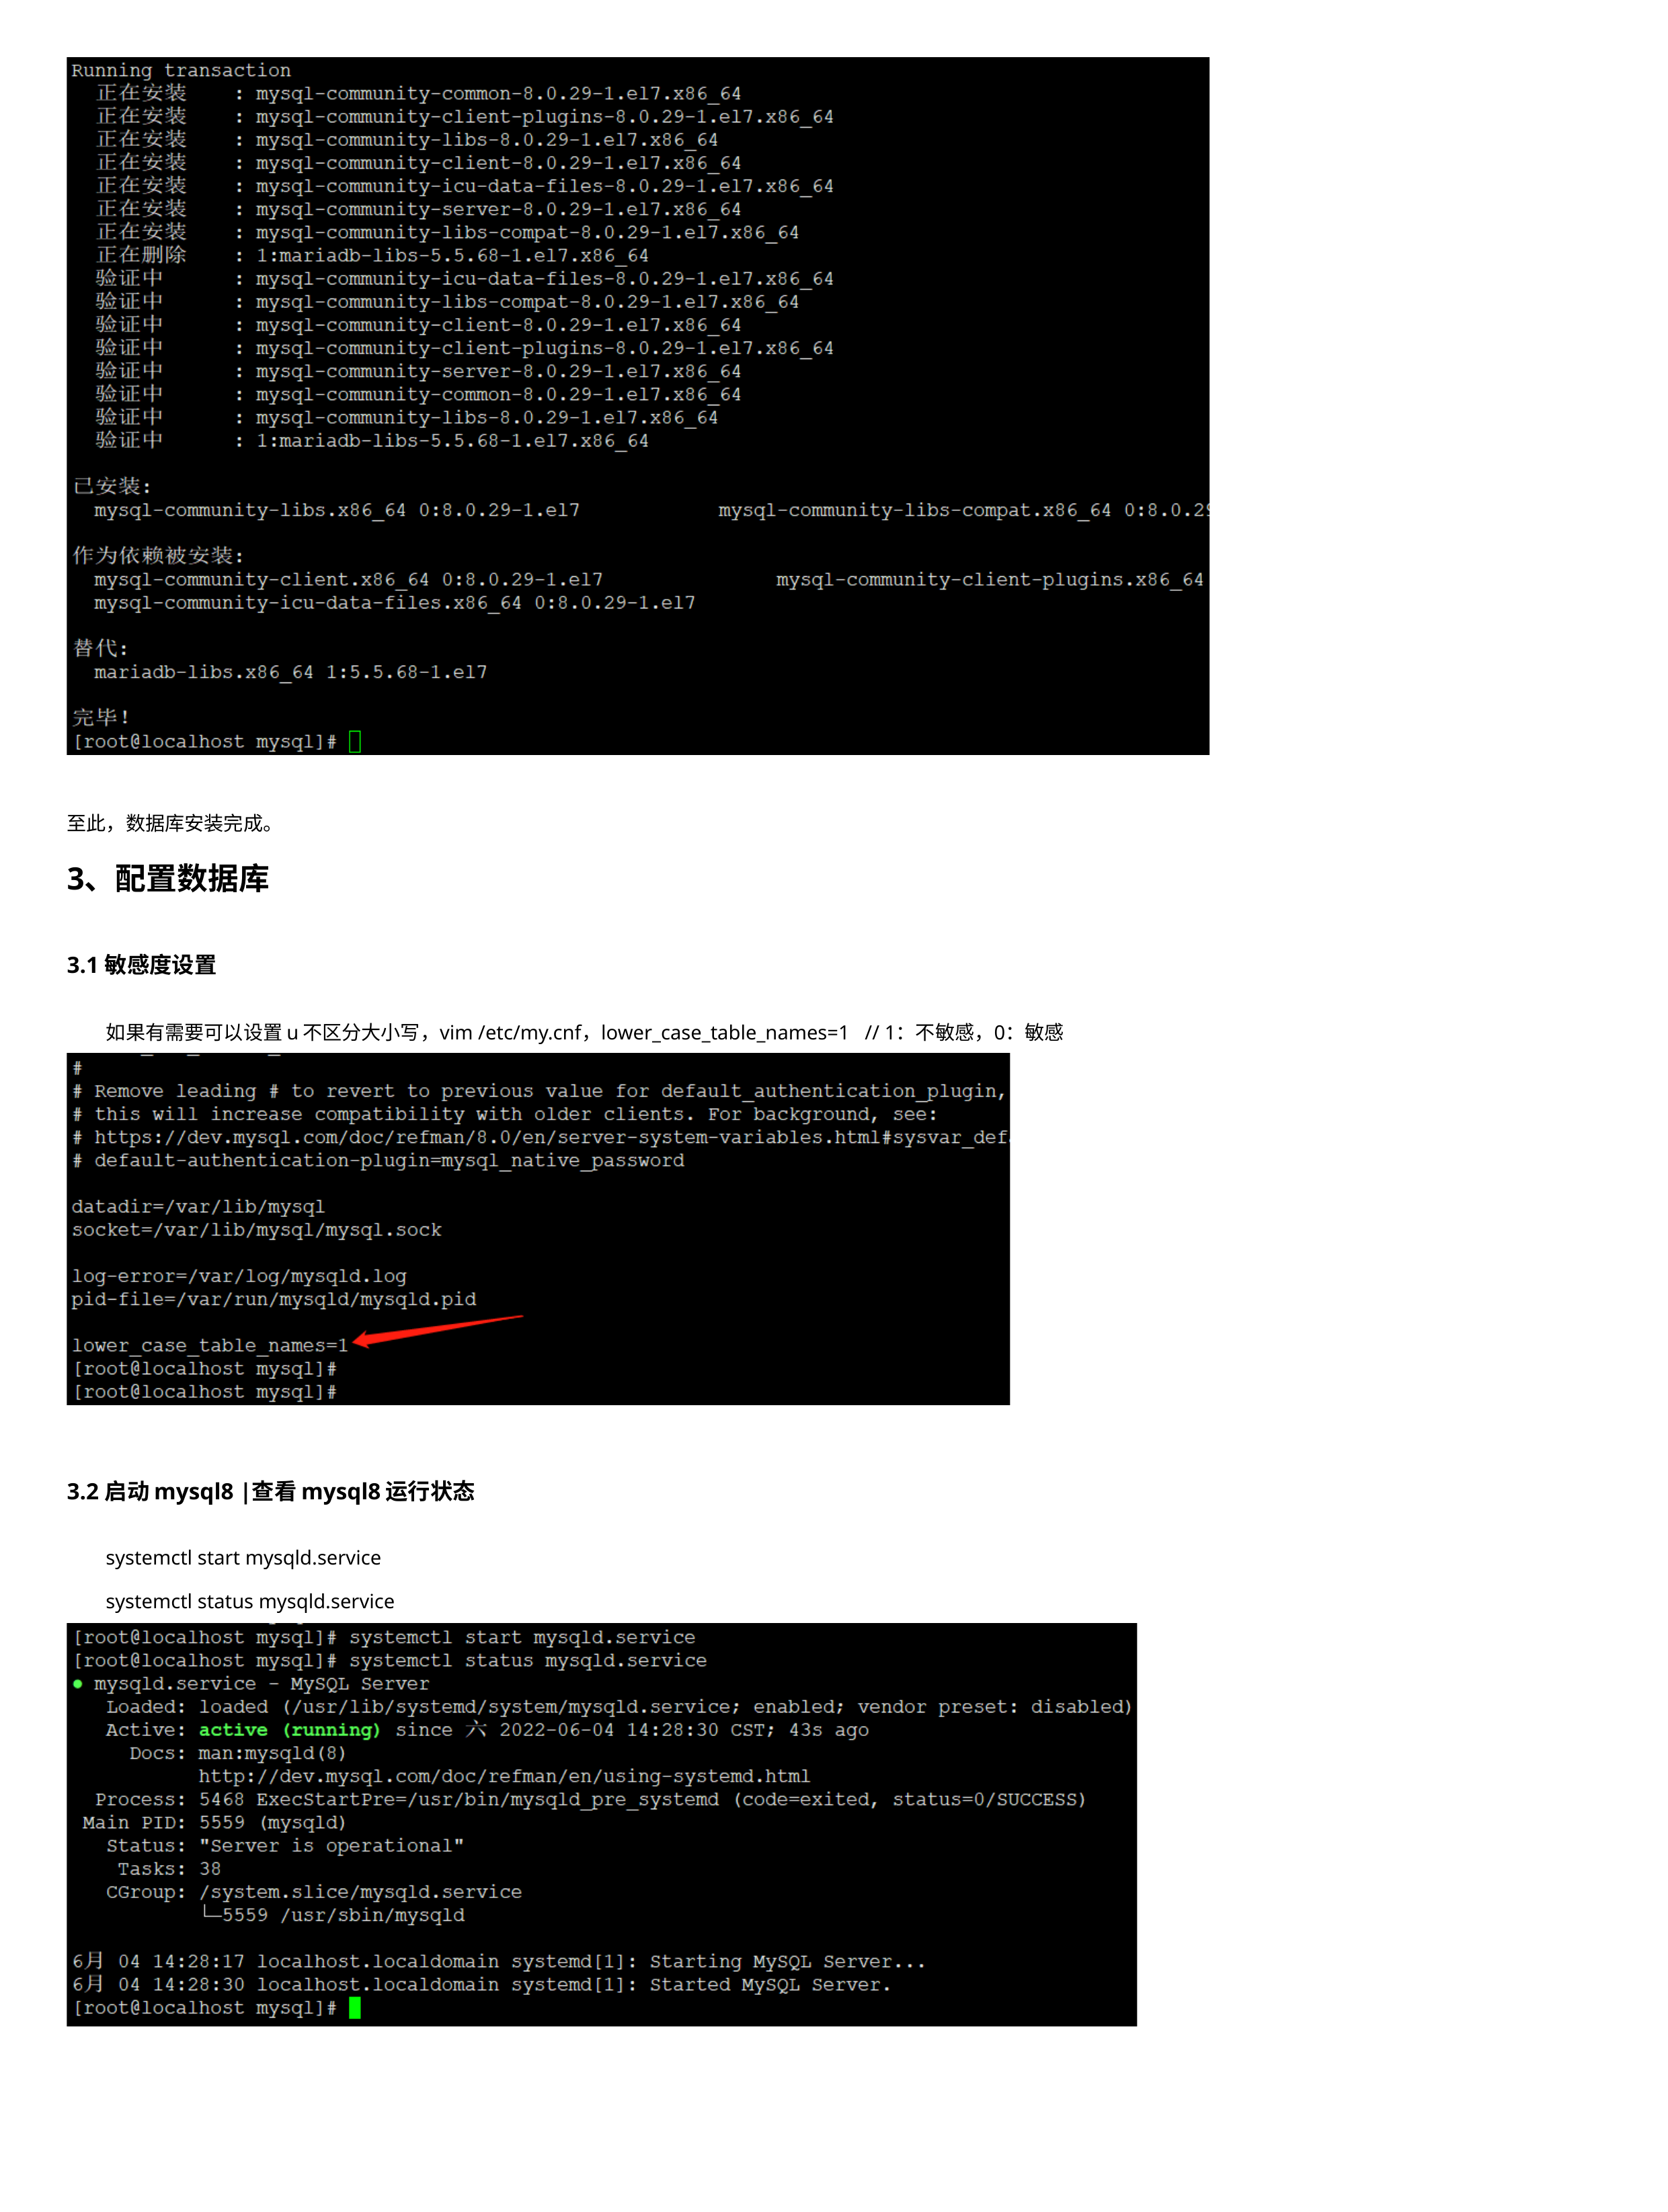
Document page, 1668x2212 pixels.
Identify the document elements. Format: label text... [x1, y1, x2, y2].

picture [67, 57, 1210, 755]
text 3.1 敏感度设置 [67, 942, 1617, 986]
text 3.2 启动mysql8 |查看mysql8运行状态 [67, 1468, 1617, 1512]
text systemctl start mysqld.service [67, 1536, 1617, 1579]
text 3、配置数据库 [67, 844, 1617, 909]
text 如果有需要可以设置u不区分大小写，vim /etc/my.cnf，lower_case_table_names=1 // 1：不敏感，0：敏感 [67, 1009, 1617, 1053]
picture [67, 1623, 1138, 2026]
text 至此，数据库安装完成。 [67, 800, 1617, 844]
text systemctl status mysqld.service [67, 1579, 1617, 1623]
picture [67, 1053, 1010, 1405]
